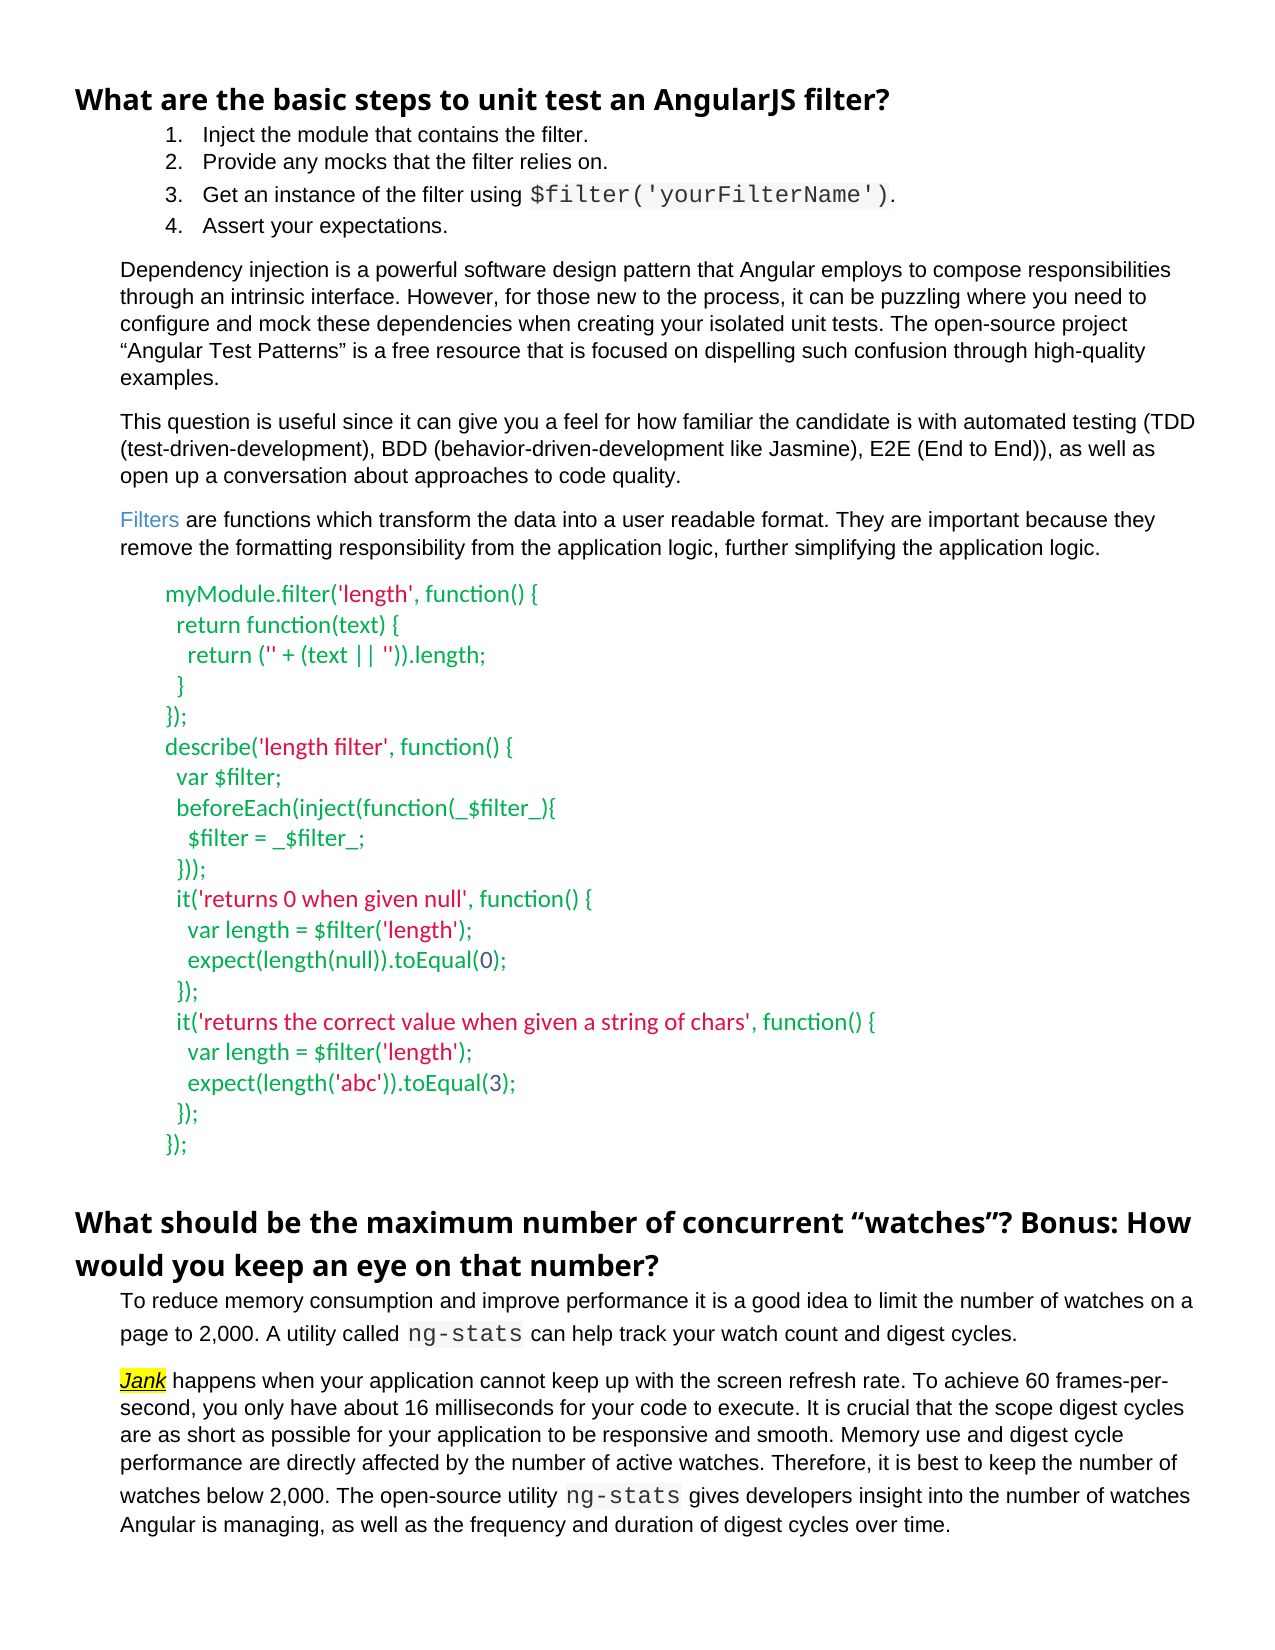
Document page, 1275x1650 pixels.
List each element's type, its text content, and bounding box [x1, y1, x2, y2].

text return ('' + (text || '')).length; [165, 639, 1200, 670]
text var length = $filter('length'); [165, 1036, 1200, 1067]
text var $filter; [165, 761, 1200, 792]
text }); [165, 700, 1200, 731]
text }); [165, 1128, 1200, 1158]
text it('returns 0 when given null', function() { [165, 883, 1200, 914]
text This question is useful since it can give you a feel for how familiar the candidate is with automated testing (TDD (test-driven-development), BDD (behavior-driven-development like Jasmine), E2E (End to End)), as well as open up a conversation about approaches to code quality. [120, 409, 1200, 489]
list Get an instance of the filter using $filter('yourFilterName'). [165, 176, 1200, 210]
text }); [165, 1097, 1200, 1128]
text beforeEach(inject(function(_$filter_){ [165, 792, 1200, 822]
text Jank happens when your application cannot keep up with the screen refresh rate. To achieve 60 frames-per-second, you only have about 16 milliseconds for your code to execute. It is crucial that the scope digest cycles are as short as possible for your application to be responsive and smooth. Memory use and digest cycle performance are directly affected by the number of active watches. Therefore, it is best to keep the number of watches below 2,000. The open-source utility ng-stats gives developers insight into the number of watches Angular is managing, as well as the frequency and duration of digest cycles over time. [120, 1368, 1200, 1537]
text describe('length filter', function() { [165, 731, 1200, 761]
text expect(length('abc')).toEqual(3); [165, 1067, 1200, 1097]
text Dependency injection is a powerful software design pattern that Angular employs to compose responsibilities through an intrinsic interface. However, for those new to the process, it can be puzzling where you need to configure and mock these dependencies when creating your isolated unit tests. The open-source project “Angular Test Patterns” is a free resource that is focused on dispelling such confusion through high-quality examples. [120, 256, 1200, 390]
text var length = $filter('length'); [165, 914, 1200, 944]
text Filters are functions which transform the data into a user readable format. They are important because they remove the formatting responsibility from the application logic, further simplifying the application logic. [120, 507, 1200, 560]
text })); [165, 853, 1200, 883]
subtitle What are the basic steps to unit test an AngularJS filter? [75, 79, 1200, 119]
list Inject the module that contains the filter. [165, 122, 1200, 147]
list Assert your expectations. [165, 213, 1200, 238]
text it('returns the correct value when given a string of chars', function() { [165, 1006, 1200, 1036]
list Provide any mocks that the filter relies on. [165, 149, 1200, 174]
text expect(length(null)).toEqual(0); [165, 944, 1200, 975]
text } [165, 670, 1200, 700]
text To reduce memory consumption and improve performance it is a good idea to limit the number of watches on a page to 2,000. A utility called ng-stats can help track your watch count and digest cycles. [120, 1288, 1200, 1348]
text return function(text) { [165, 609, 1200, 639]
text }); [165, 975, 1200, 1006]
text $filter = _$filter_; [165, 822, 1200, 853]
subtitle What should be the maximum number of concurrent “watches”? Bonus: How would you keep an eye on that number? [75, 1202, 1200, 1284]
text myModule.filter('length', function() { [165, 578, 1200, 609]
